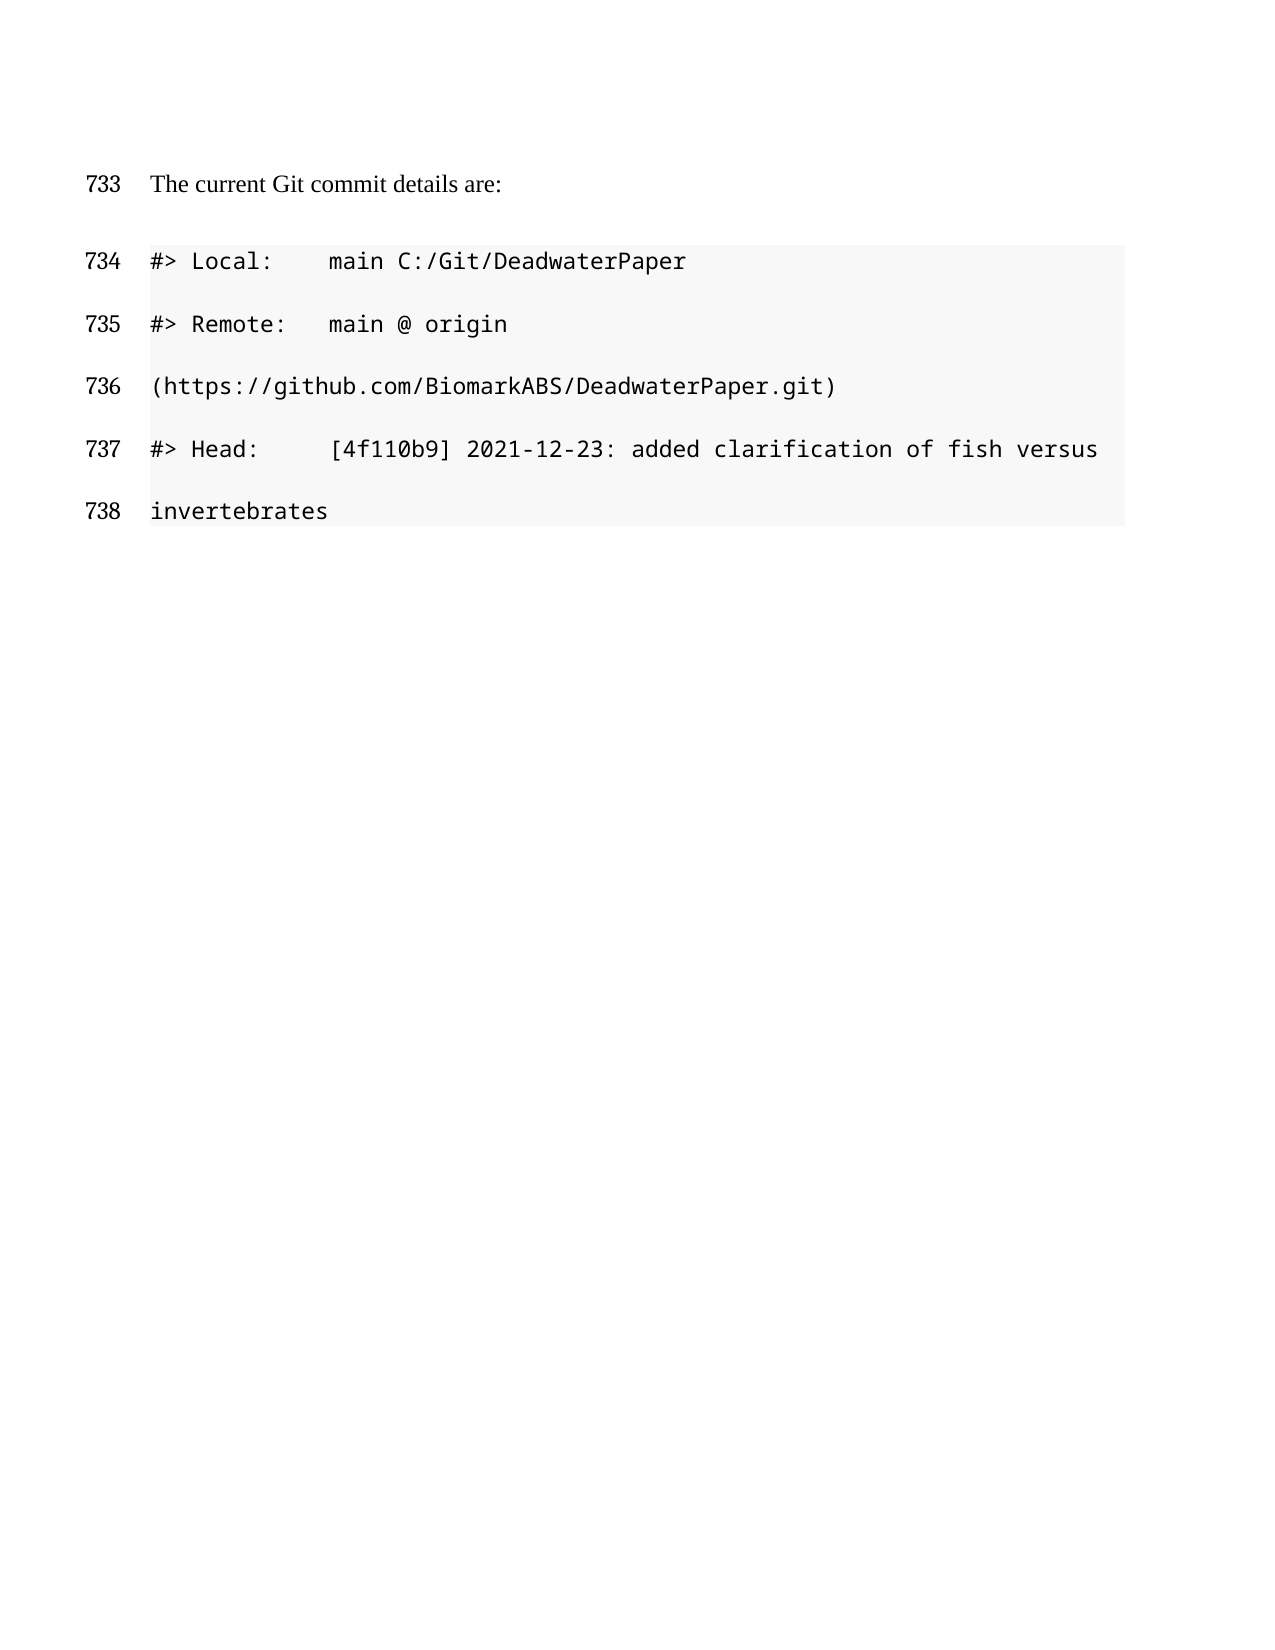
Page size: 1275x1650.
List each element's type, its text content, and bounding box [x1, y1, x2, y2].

text #> Local: main C:/Git/DeadwaterPaper #> Remote: main @ origin (https://github.com/BiomarkABS/DeadwaterPaper.git) #> Head: [4f110b9] 2021-12-23: added clarification of fish versus invertebrates [150, 245, 1125, 526]
text The current Git commit details are: [150, 169, 1125, 197]
